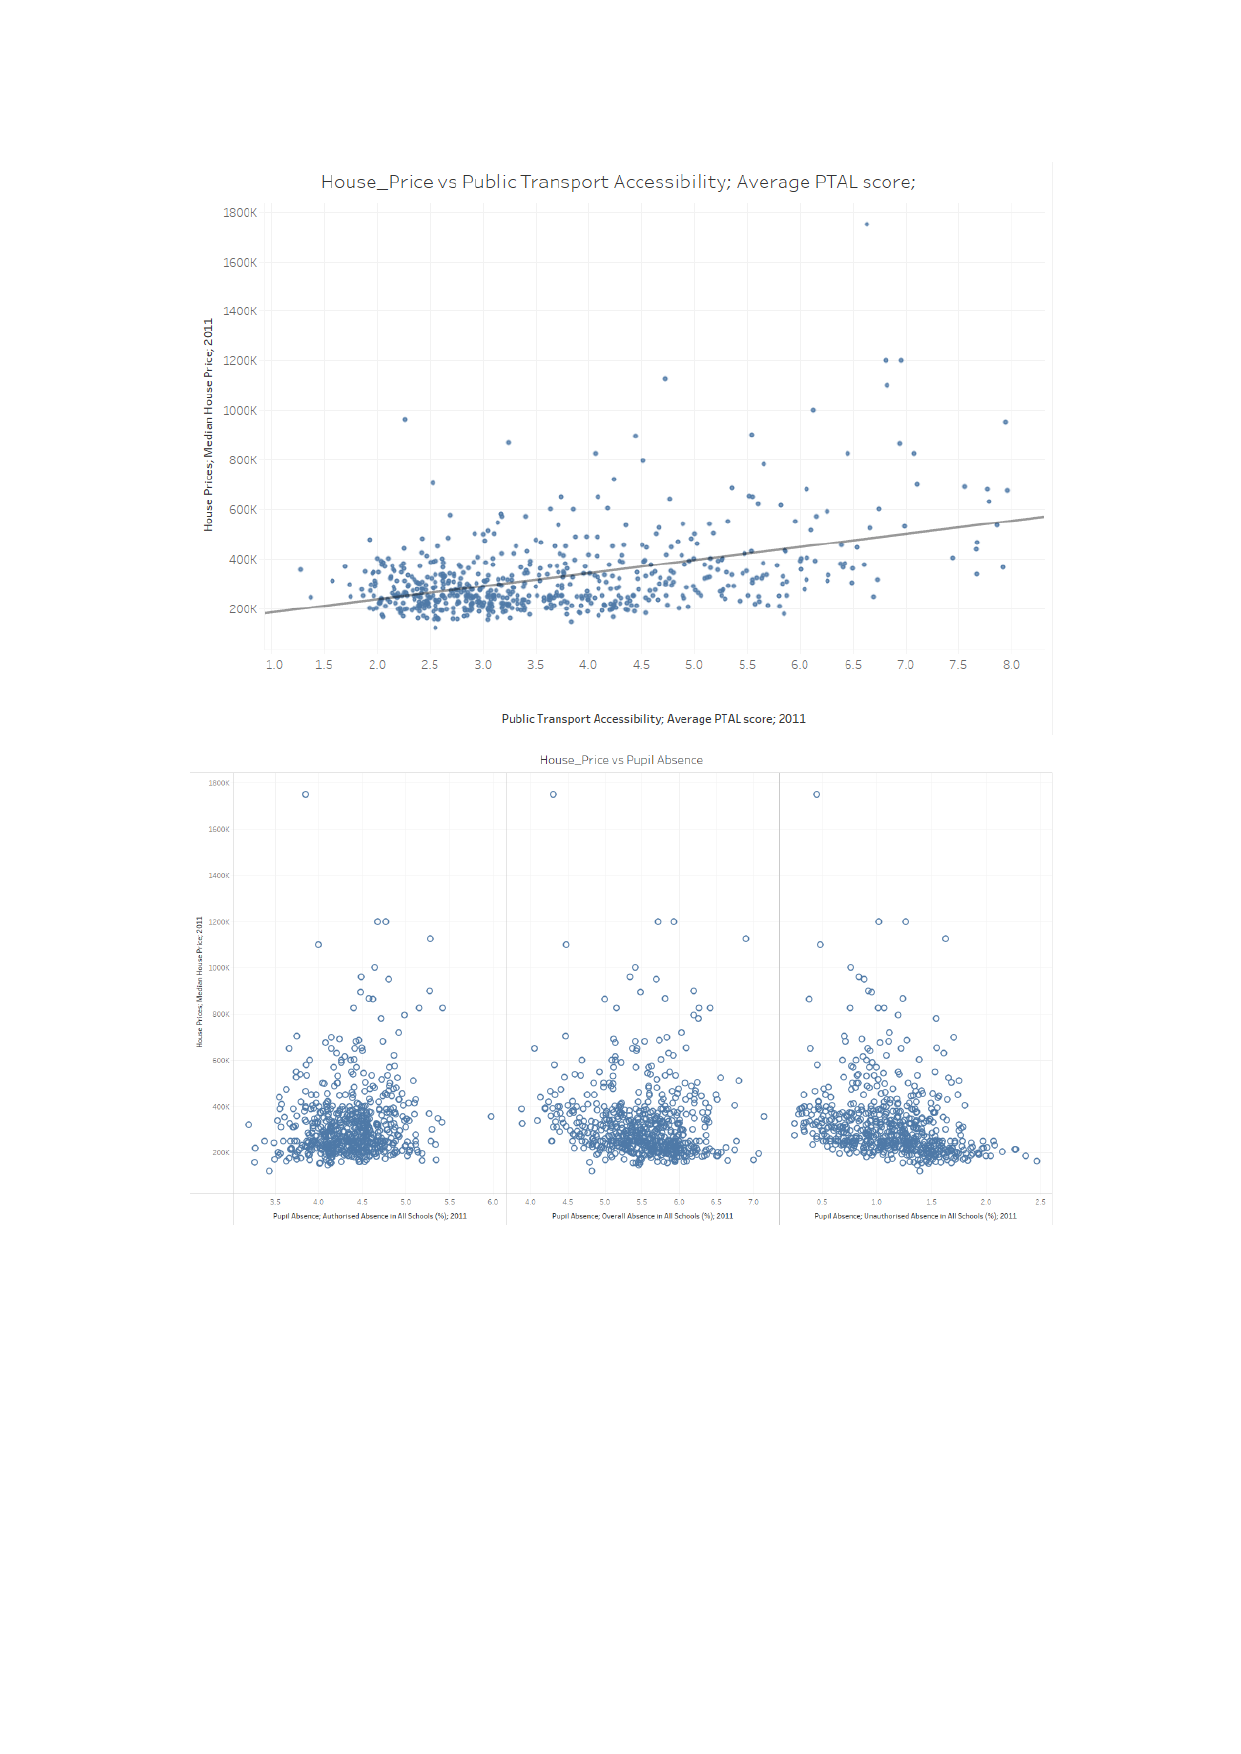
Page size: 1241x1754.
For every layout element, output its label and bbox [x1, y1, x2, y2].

picture [187, 747, 1053, 1230]
picture [187, 162, 1053, 735]
